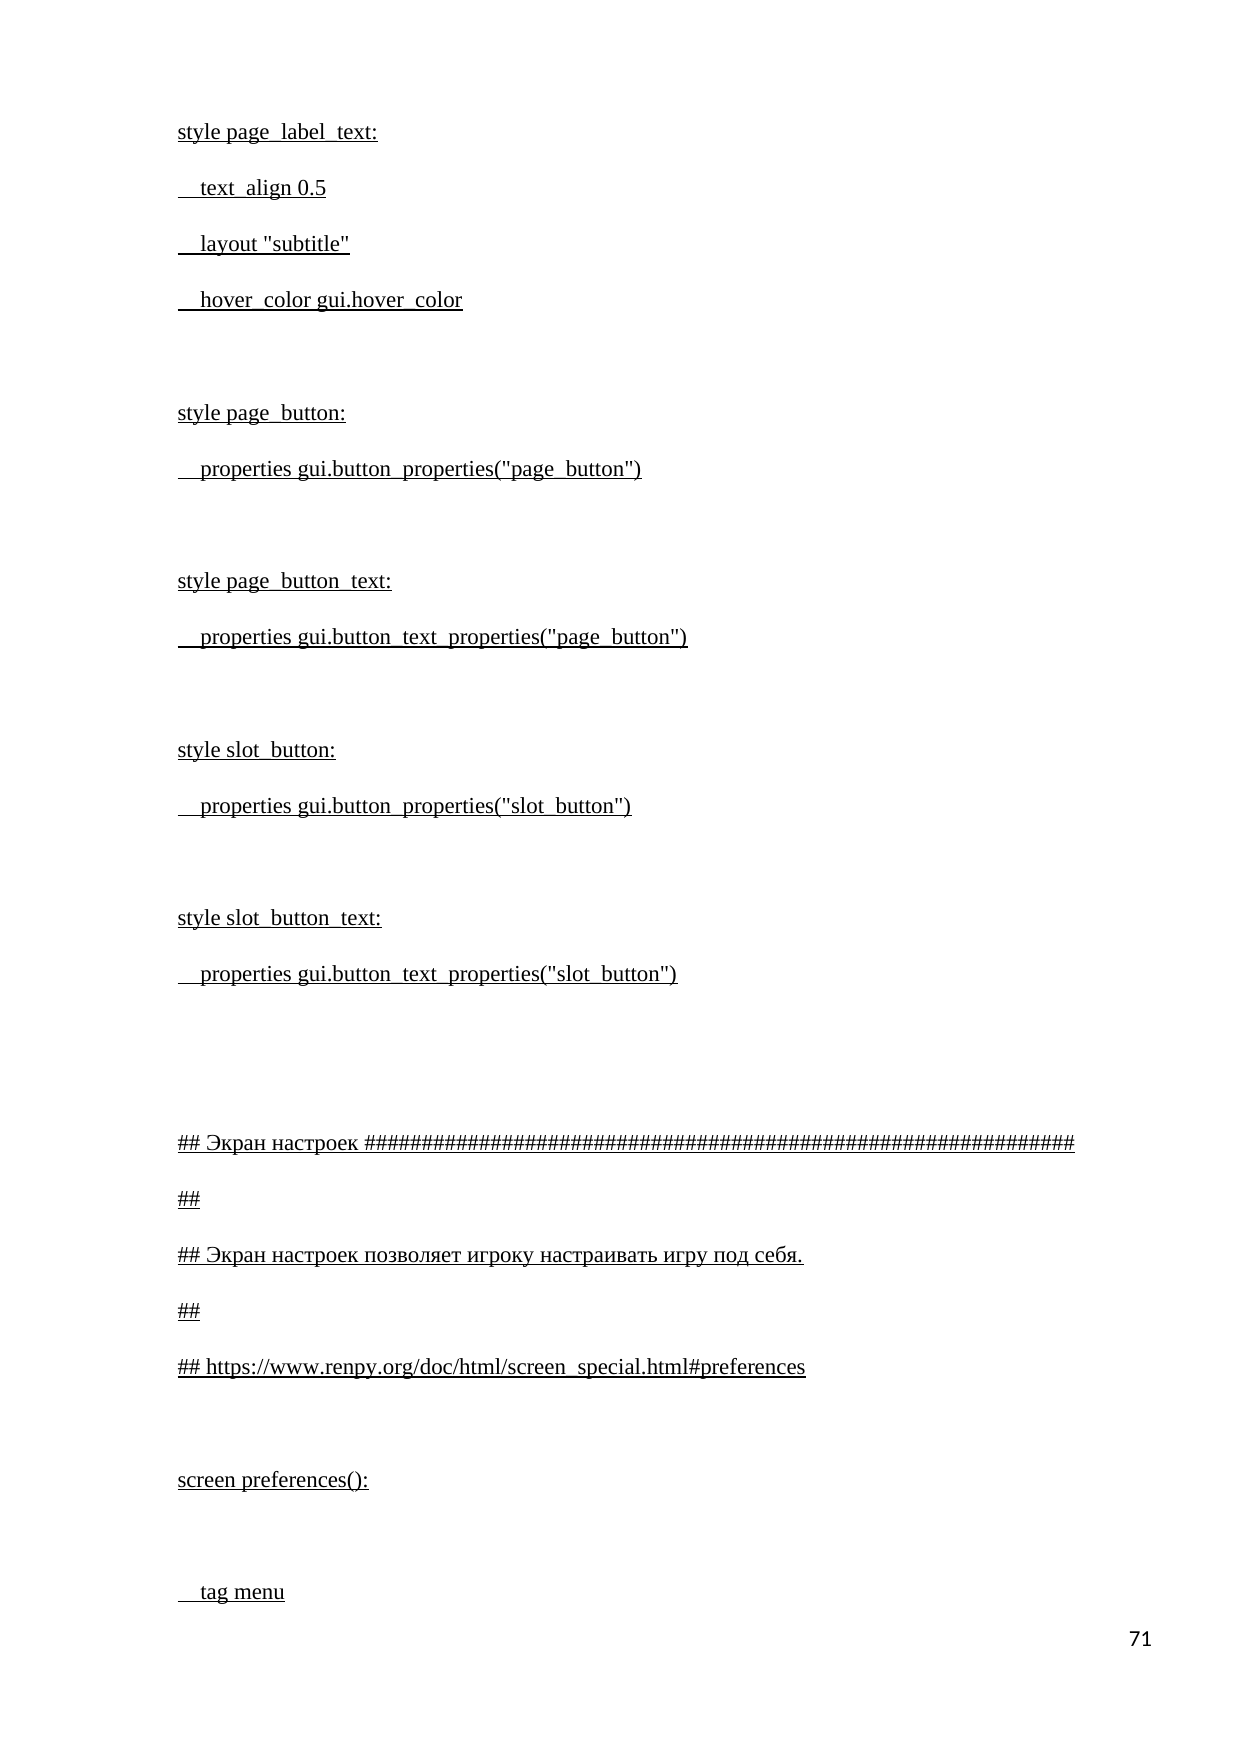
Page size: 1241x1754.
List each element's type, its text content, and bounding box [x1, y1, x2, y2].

text properties gui.button_properties("page_button") [177, 455, 1152, 481]
text style slot_button: [177, 736, 1152, 762]
text hover_color gui.hover_color [177, 287, 1152, 313]
text text_align 0.5 [177, 174, 1152, 201]
text properties gui.button_text_properties("slot_button") [177, 960, 1152, 987]
text screen preferences(): [177, 1466, 1152, 1492]
text ## https://www.renpy.org/doc/html/screen_special.html#preferences [177, 1353, 1152, 1380]
text layout "subtitle" [177, 230, 1152, 257]
text style slot_button_text: [177, 904, 1152, 931]
text ## Экран настроек позволяет игроку настраивать игру под себя. [177, 1241, 1152, 1267]
text properties gui.button_text_properties("page_button") [177, 623, 1152, 650]
text style page_button_text: [177, 567, 1152, 594]
text ## Экран настроек ############################################################## [177, 1129, 1152, 1155]
text ## [177, 1297, 1152, 1323]
text style page_label_text: [177, 118, 1152, 144]
text ## [177, 1185, 1152, 1211]
text tag menu [177, 1578, 1152, 1604]
text properties gui.button_properties("slot_button") [177, 792, 1152, 818]
text style page_button: [177, 399, 1152, 425]
